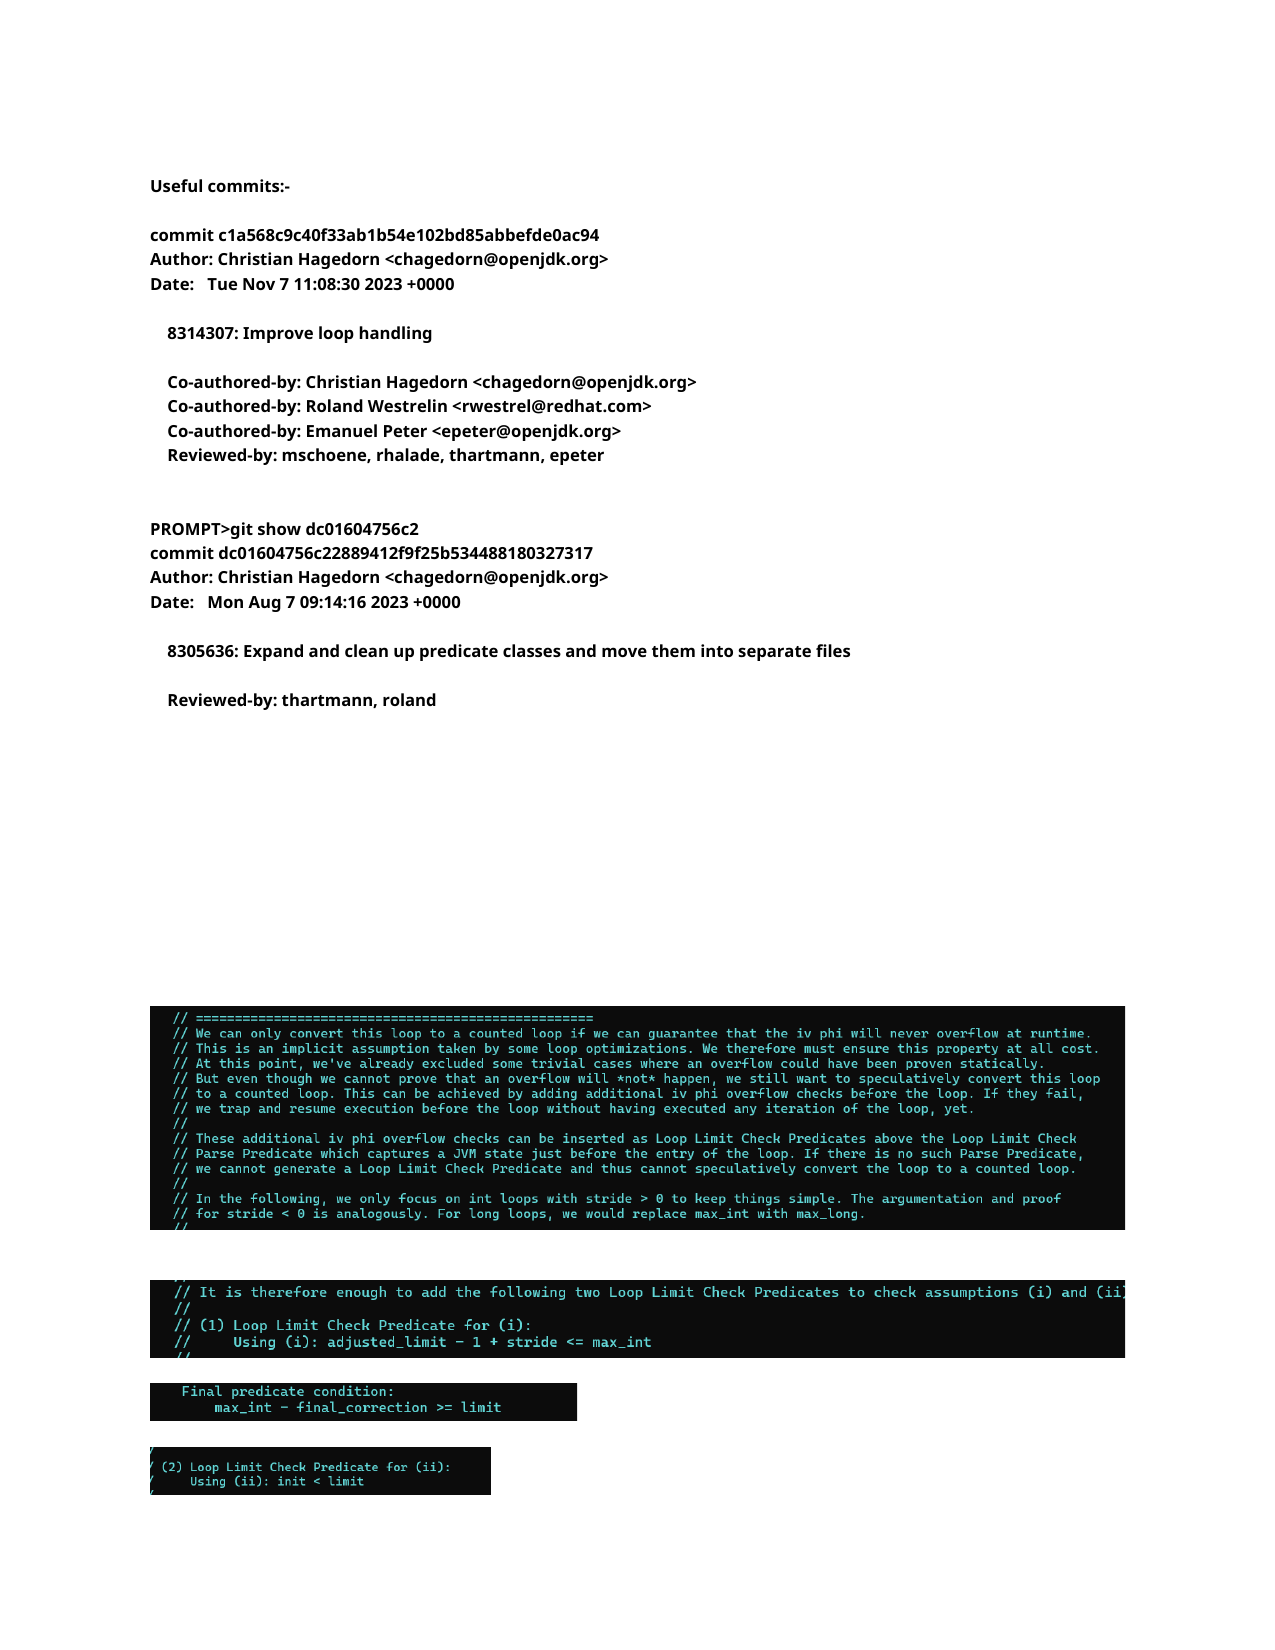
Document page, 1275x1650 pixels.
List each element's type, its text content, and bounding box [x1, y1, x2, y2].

text Useful commits:- [150, 174, 1125, 197]
text Author: Christian Hagedorn <chagedorn@openjdk.org> [150, 248, 1125, 271]
text Co-authored-by: Christian Hagedorn <chagedorn@openjdk.org> [150, 370, 1125, 393]
text PROMPT>git show dc01604756c2 [150, 517, 1125, 540]
text Reviewed-by: thartmann, roland [150, 688, 1125, 711]
text 8305636: Expand and clean up predicate classes and move them into separate files [150, 639, 1125, 662]
text Author: Christian Hagedorn <chagedorn@openjdk.org> [150, 566, 1125, 589]
text Co-authored-by: Roland Westrelin <rwestrel@redhat.com> [150, 395, 1125, 417]
text Co-authored-by: Emanuel Peter <epeter@openjdk.org> [150, 419, 1125, 442]
text commit dc01604756c22889412f9f25b534488180327317 [150, 542, 1125, 564]
text commit c1a568c9c40f33ab1b54e102bd85abbefde0ac94 [150, 223, 1125, 246]
picture [150, 1280, 1125, 1358]
text Reviewed-by: mschoene, rhalade, thartmann, epeter [150, 444, 1125, 466]
picture [150, 1006, 1125, 1230]
text Date: Tue Nov 7 11:08:30 2023 +0000 [150, 272, 1125, 295]
picture [150, 1447, 491, 1495]
picture [150, 1383, 578, 1421]
text 8314307: Improve loop handling [150, 321, 1125, 344]
text Date: Mon Aug 7 09:14:16 2023 +0000 [150, 591, 1125, 613]
